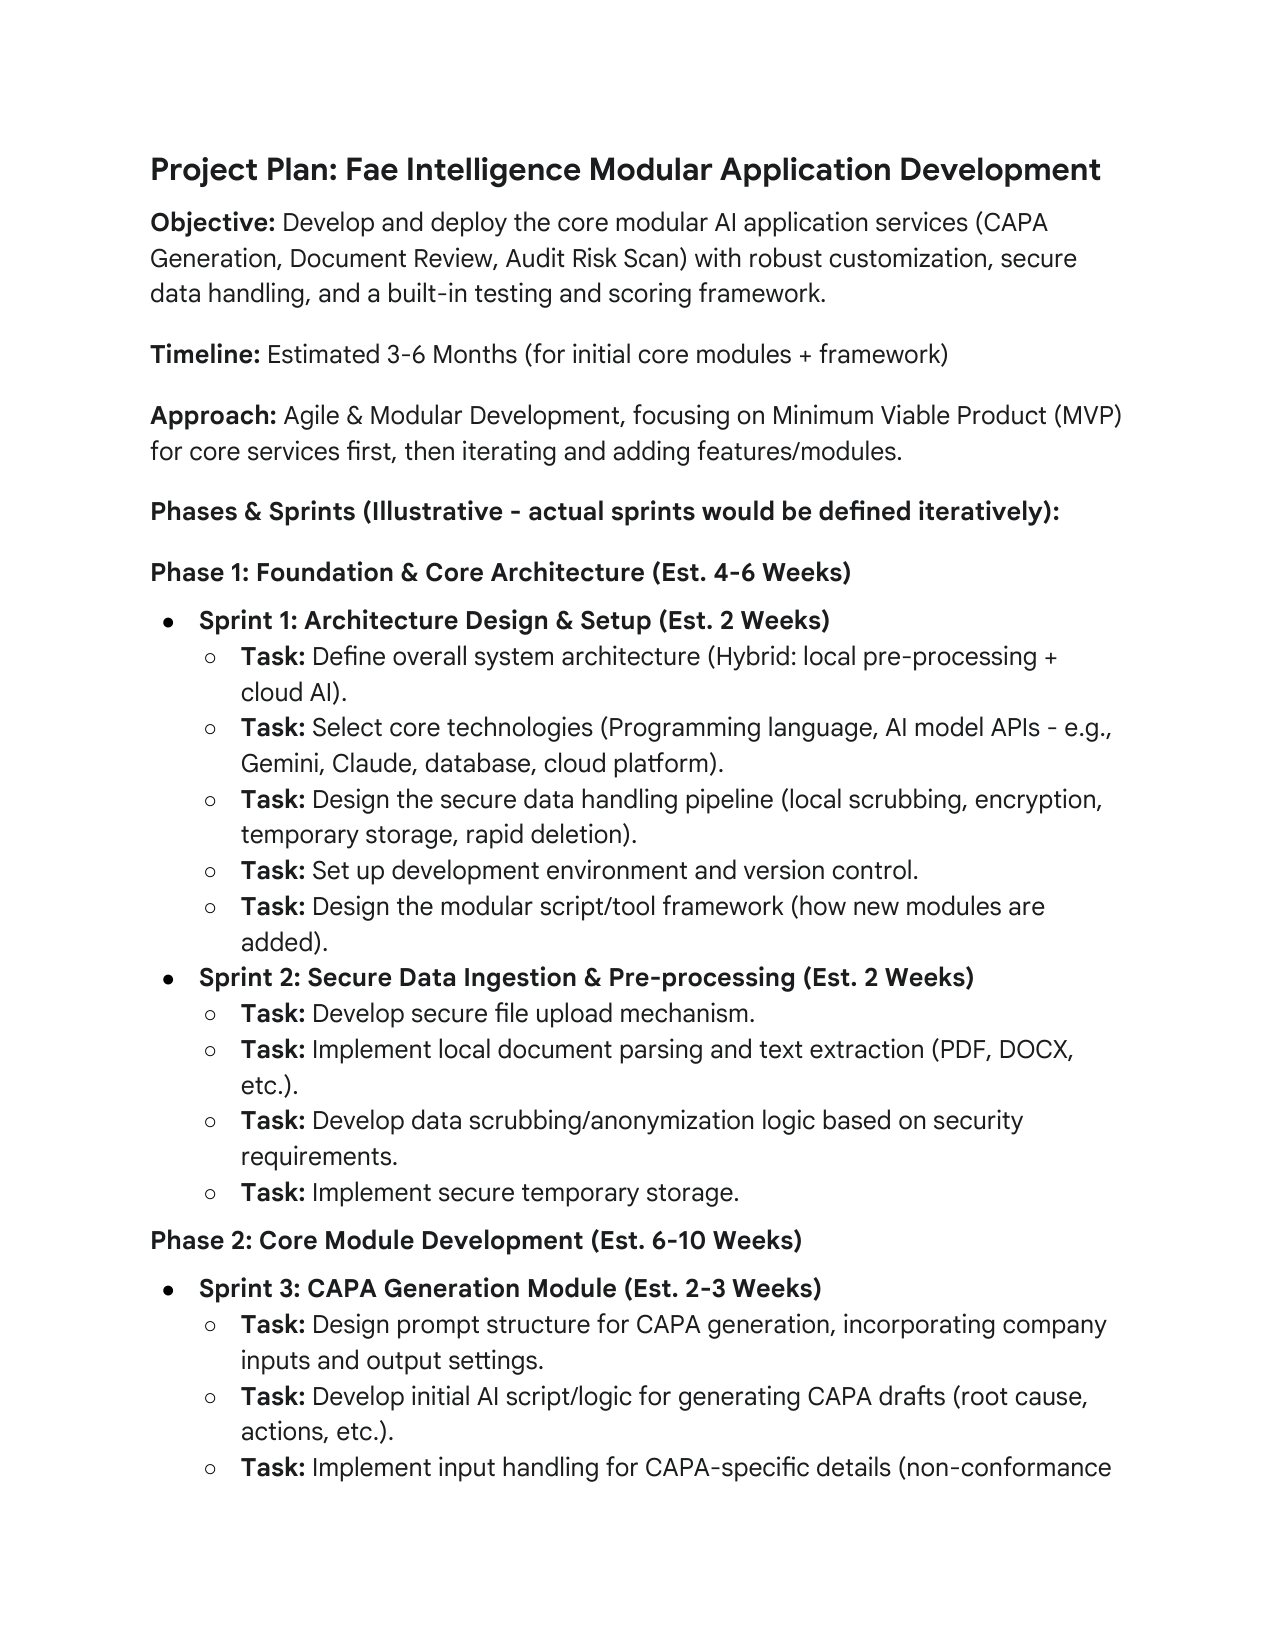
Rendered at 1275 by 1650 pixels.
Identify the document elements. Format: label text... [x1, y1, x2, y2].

list Task: Develop secure file upload mechanism. [203, 998, 1125, 1030]
list Task: Set up development environment and version control. [203, 856, 1125, 887]
list Sprint 3: CAPA Generation Module (Est. 2-3 Weeks) [161, 1273, 1125, 1305]
text Phase 2: Core Module Development (Est. 6-10 Weeks) [150, 1225, 1125, 1257]
list Sprint 1: Architecture Design & Setup (Est. 2 Weeks) [161, 605, 1125, 637]
list Task: Implement local document parsing and text extraction (PDF, DOCX, etc.). [203, 1034, 1125, 1101]
list Task: Design prompt structure for CAPA generation, incorporating company inputs and output settings. [203, 1309, 1125, 1376]
text Phase 1: Foundation & Core Architecture (Est. 4-6 Weeks) [150, 557, 1125, 588]
list Task: Design the modular script/tool framework (how new modules are added). [203, 891, 1125, 958]
text Phases & Sprints (Illustrative - actual sprints would be defined iteratively): [150, 496, 1125, 528]
text Timeline: Estimated 3-6 Months (for initial core modules + framework) [150, 339, 1125, 371]
list Sprint 2: Secure Data Ingestion & Pre-processing (Est. 2 Weeks) [161, 963, 1125, 994]
list Task: Design the secure data handling pipeline (local scrubbing, encryption, temporary storage, rapid deletion). [203, 784, 1125, 851]
text Objective: Develop and deploy the core modular AI application services (CAPA Generation, Document Review, Audit Risk Scan) with robust customization, secure data handling, and a built-in testing and scoring framework. [150, 207, 1125, 310]
subtitle Project Plan: Fae Intelligence Modular Application Development [150, 150, 1125, 189]
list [203, 1452, 1125, 1483]
list Task: Implement secure temporary storage. [203, 1177, 1125, 1208]
list Task: Define overall system architecture (Hybrid: local pre-processing + cloud AI). [203, 641, 1125, 708]
list Task: Select core technologies (Programming language, AI model APIs - e.g., Gemini, Claude, database, cloud platform). [203, 713, 1125, 780]
text Approach: Agile & Modular Development, focusing on Minimum Viable Product (MVP) for core services first, then iterating and adding features/modules. [150, 400, 1125, 467]
list Task: Develop initial AI script/logic for generating CAPA drafts (root cause, actions, etc.). [203, 1381, 1125, 1448]
list Task: Develop data scrubbing/anonymization logic based on security requirements. [203, 1106, 1125, 1173]
